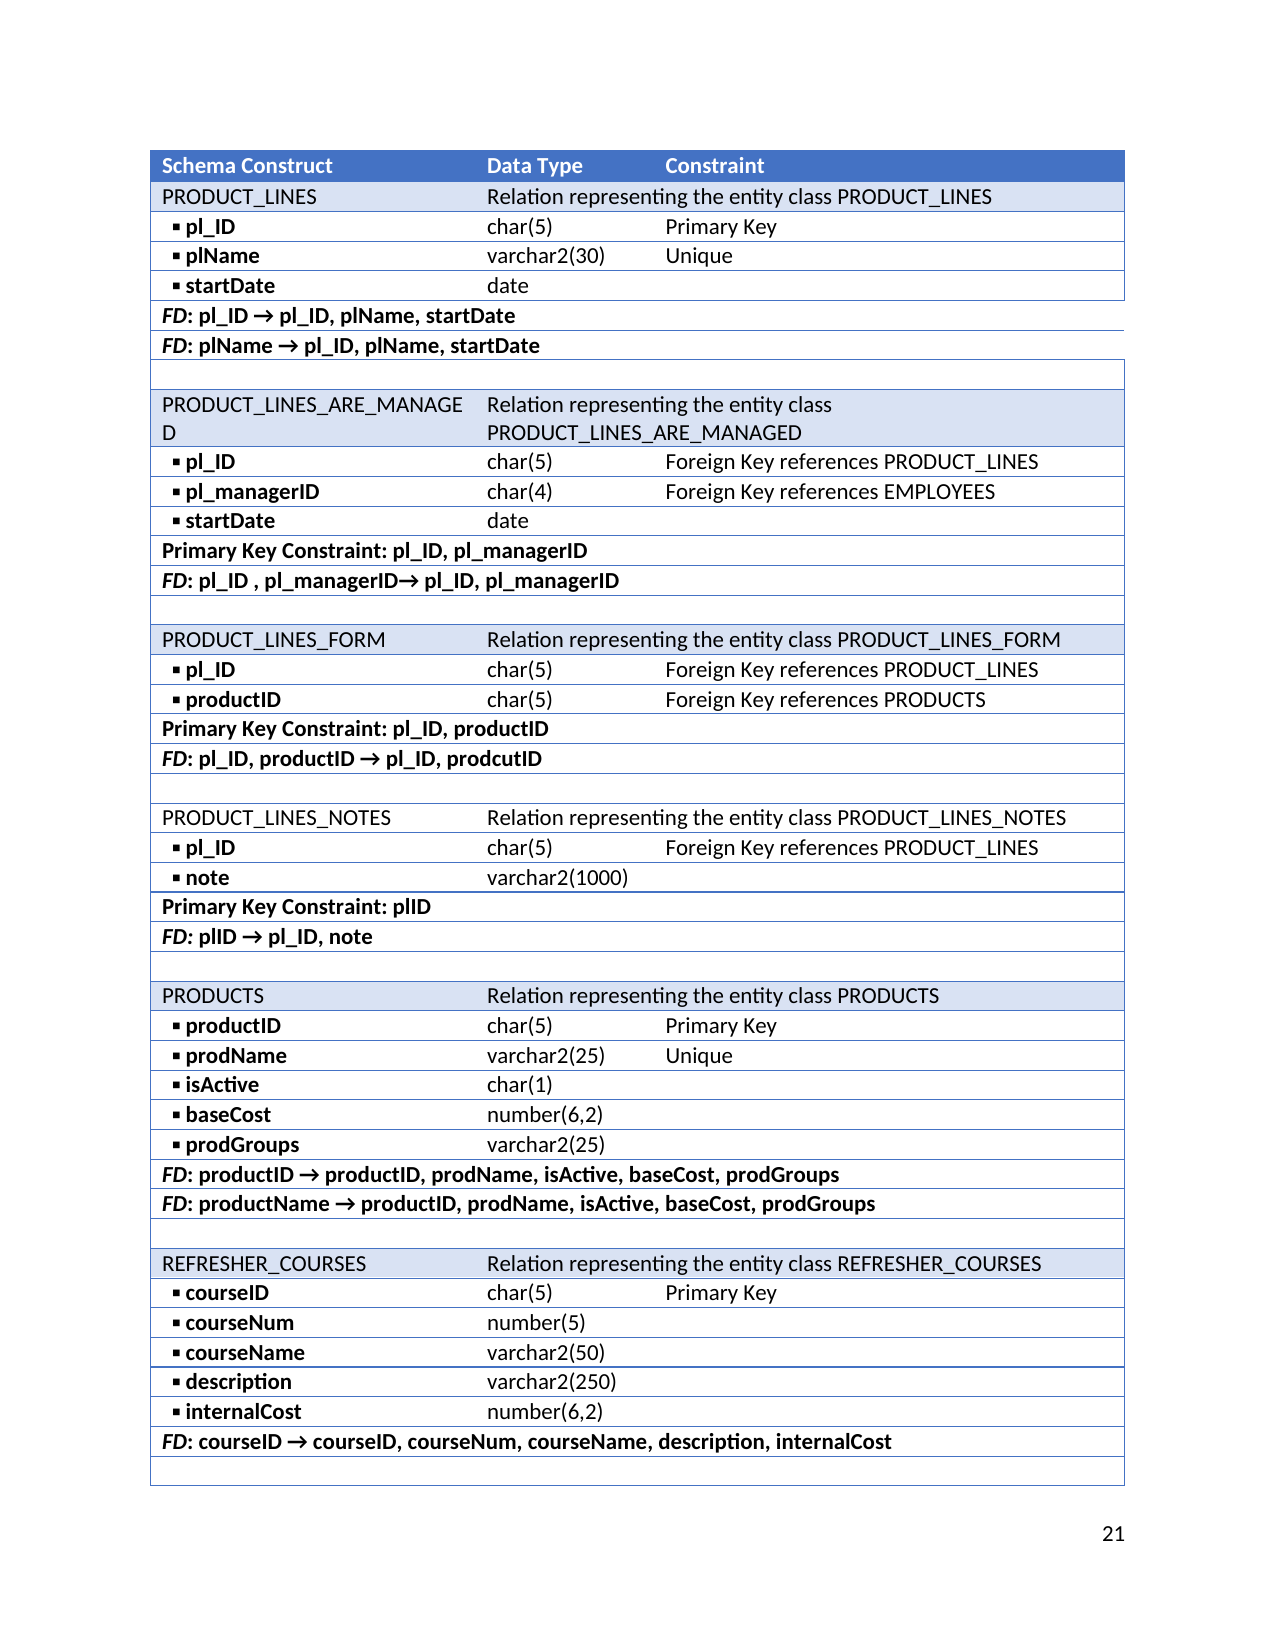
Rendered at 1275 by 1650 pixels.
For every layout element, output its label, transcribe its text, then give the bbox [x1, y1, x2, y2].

table_cell date [476, 507, 654, 535]
table_cell date [476, 271, 654, 300]
table_cell ▪ courseNum [151, 1308, 476, 1337]
table_cell char(5) [476, 655, 654, 684]
table_cell REFRESHER_COURSES [151, 1249, 476, 1277]
table_cell char(5) [476, 685, 654, 713]
table_cell Foreign Key references PRODUCT_LINES [654, 655, 1124, 684]
table_cell varchar2(30) [476, 242, 654, 270]
table_cell Relation representing the entity class PRODUCT_LINES_ARE_MANAGED [476, 390, 1124, 446]
table_header Constraint [654, 151, 1124, 181]
table_cell ▪ note [151, 863, 476, 891]
table_cell [476, 774, 654, 802]
table_cell PRODUCT_LINES_FORM [151, 625, 476, 654]
table_cell Relation representing the entity class PRODUCT_LINES_NOTES [476, 804, 1124, 832]
table_header Schema Construct [151, 151, 476, 181]
table_cell ▪ description [151, 1368, 476, 1396]
table_cell [151, 952, 476, 981]
table_cell [654, 1457, 1124, 1485]
table_cell ▪ isActive [151, 1071, 476, 1099]
table_cell char(5) [476, 212, 654, 241]
table_cell Relation representing the entity class REFRESHER_COURSES [476, 1249, 1124, 1277]
table_cell Unique [654, 242, 1124, 270]
table_cell [654, 507, 1124, 535]
table_cell ▪ plName [151, 242, 476, 270]
table_cell ▪ prodName [151, 1041, 476, 1069]
table_cell varchar2(1000) [476, 863, 654, 891]
table_cell [654, 1397, 1124, 1426]
table_cell PRODUCT_LINES_ARE_MANAGED [151, 390, 476, 446]
table_cell [151, 596, 476, 624]
table_cell char(5) [476, 1279, 654, 1307]
table_cell Primary Key Constraint: pl_ID, productID [151, 714, 1124, 743]
table_cell char(1) [476, 1071, 654, 1099]
table_cell number(6,2) [476, 1397, 654, 1426]
table_cell [654, 1308, 1124, 1337]
table_cell number(5) [476, 1308, 654, 1337]
table_cell [476, 360, 654, 389]
table_cell number(6,2) [476, 1100, 654, 1129]
table_cell FD: pl_ID , pl_managerID→ pl_ID, pl_managerID [151, 566, 1124, 594]
table_cell ▪ pl_ID [151, 833, 476, 862]
table_cell ▪ productID [151, 1011, 476, 1040]
table_cell PRODUCT_LINES_NOTES [151, 804, 476, 832]
table_cell Unique [654, 1041, 1124, 1069]
table_cell Primary Key Constraint: plID [151, 893, 1124, 921]
table_cell ▪ pl_ID [151, 655, 476, 684]
table_cell [654, 1338, 1124, 1366]
table_cell Relation representing the entity class PRODUCTS [476, 982, 1124, 1010]
table_cell PRODUCTS [151, 982, 476, 1010]
table_cell FD: plName → pl_ID, plName, startDate [151, 331, 1124, 359]
table_cell ▪ startDate [151, 507, 476, 535]
table_cell char(5) [476, 1011, 654, 1040]
table_cell ▪ startDate [151, 271, 476, 300]
table_cell [151, 1457, 476, 1485]
table_cell FD: courseID → courseID, courseNum, courseName, description, internalCost [151, 1427, 1124, 1456]
table_cell [151, 774, 476, 802]
table_cell Relation representing the entity class PRODUCT_LINES_FORM [476, 625, 1124, 654]
table_cell Foreign Key references PRODUCT_LINES [654, 833, 1124, 862]
table_cell char(4) [476, 477, 654, 506]
table_cell Primary Key [654, 1279, 1124, 1307]
table_cell Relation representing the entity class PRODUCT_LINES [476, 182, 1124, 211]
table_cell varchar2(250) [476, 1368, 654, 1396]
table_cell [654, 1071, 1124, 1099]
table_cell FD: productID → productID, prodName, isActive, baseCost, prodGroups [151, 1160, 1124, 1188]
table_cell [654, 774, 1124, 802]
table_cell ▪ courseID [151, 1279, 476, 1307]
table_cell Foreign Key references EMPLOYEES [654, 477, 1124, 506]
table_cell ▪ baseCost [151, 1100, 476, 1129]
table_cell PRODUCT_LINES [151, 182, 476, 211]
table_cell [476, 952, 654, 981]
table_cell ▪ pl_managerID [151, 477, 476, 506]
table_cell FD: plID → pl_ID, note [151, 922, 1124, 951]
table_cell [654, 1368, 1124, 1396]
table_cell ▪ courseName [151, 1338, 476, 1366]
table_cell ▪ productID [151, 685, 476, 713]
table_cell ▪ prodGroups [151, 1130, 476, 1159]
table_cell varchar2(50) [476, 1338, 654, 1366]
table_cell [476, 596, 654, 624]
table_cell [654, 952, 1124, 981]
table_header Data Type [476, 151, 654, 181]
table_cell [654, 360, 1124, 389]
table_cell ▪ internalCost [151, 1397, 476, 1426]
table_cell [476, 1457, 654, 1485]
table_cell varchar2(25) [476, 1130, 654, 1159]
table_cell ▪ pl_ID [151, 212, 476, 241]
table_cell FD: pl_ID, productID → pl_ID, prodcutID [151, 744, 1124, 773]
table_cell [654, 271, 1124, 300]
table_cell Foreign Key references PRODUCT_LINES [654, 447, 1124, 476]
table_cell FD: productName → productID, prodName, isActive, baseCost, prodGroups [151, 1189, 1124, 1218]
table_cell [654, 1100, 1124, 1129]
table_cell [151, 1219, 476, 1248]
table_cell char(5) [476, 447, 654, 476]
table_cell FD: pl_ID → pl_ID, plName, startDate [151, 301, 1124, 330]
table_cell Primary Key Constraint: pl_ID, pl_managerID [151, 536, 1124, 565]
table_cell [654, 863, 1124, 891]
table_cell [654, 1219, 1124, 1248]
table_cell [151, 360, 476, 389]
table_cell Foreign Key references PRODUCTS [654, 685, 1124, 713]
table_cell ▪ pl_ID [151, 447, 476, 476]
table_cell [476, 1219, 654, 1248]
table_cell Primary Key [654, 212, 1124, 241]
table_cell Primary Key [654, 1011, 1124, 1040]
table_cell varchar2(25) [476, 1041, 654, 1069]
table_cell char(5) [476, 833, 654, 862]
table_cell [654, 1130, 1124, 1159]
table_cell [654, 596, 1124, 624]
